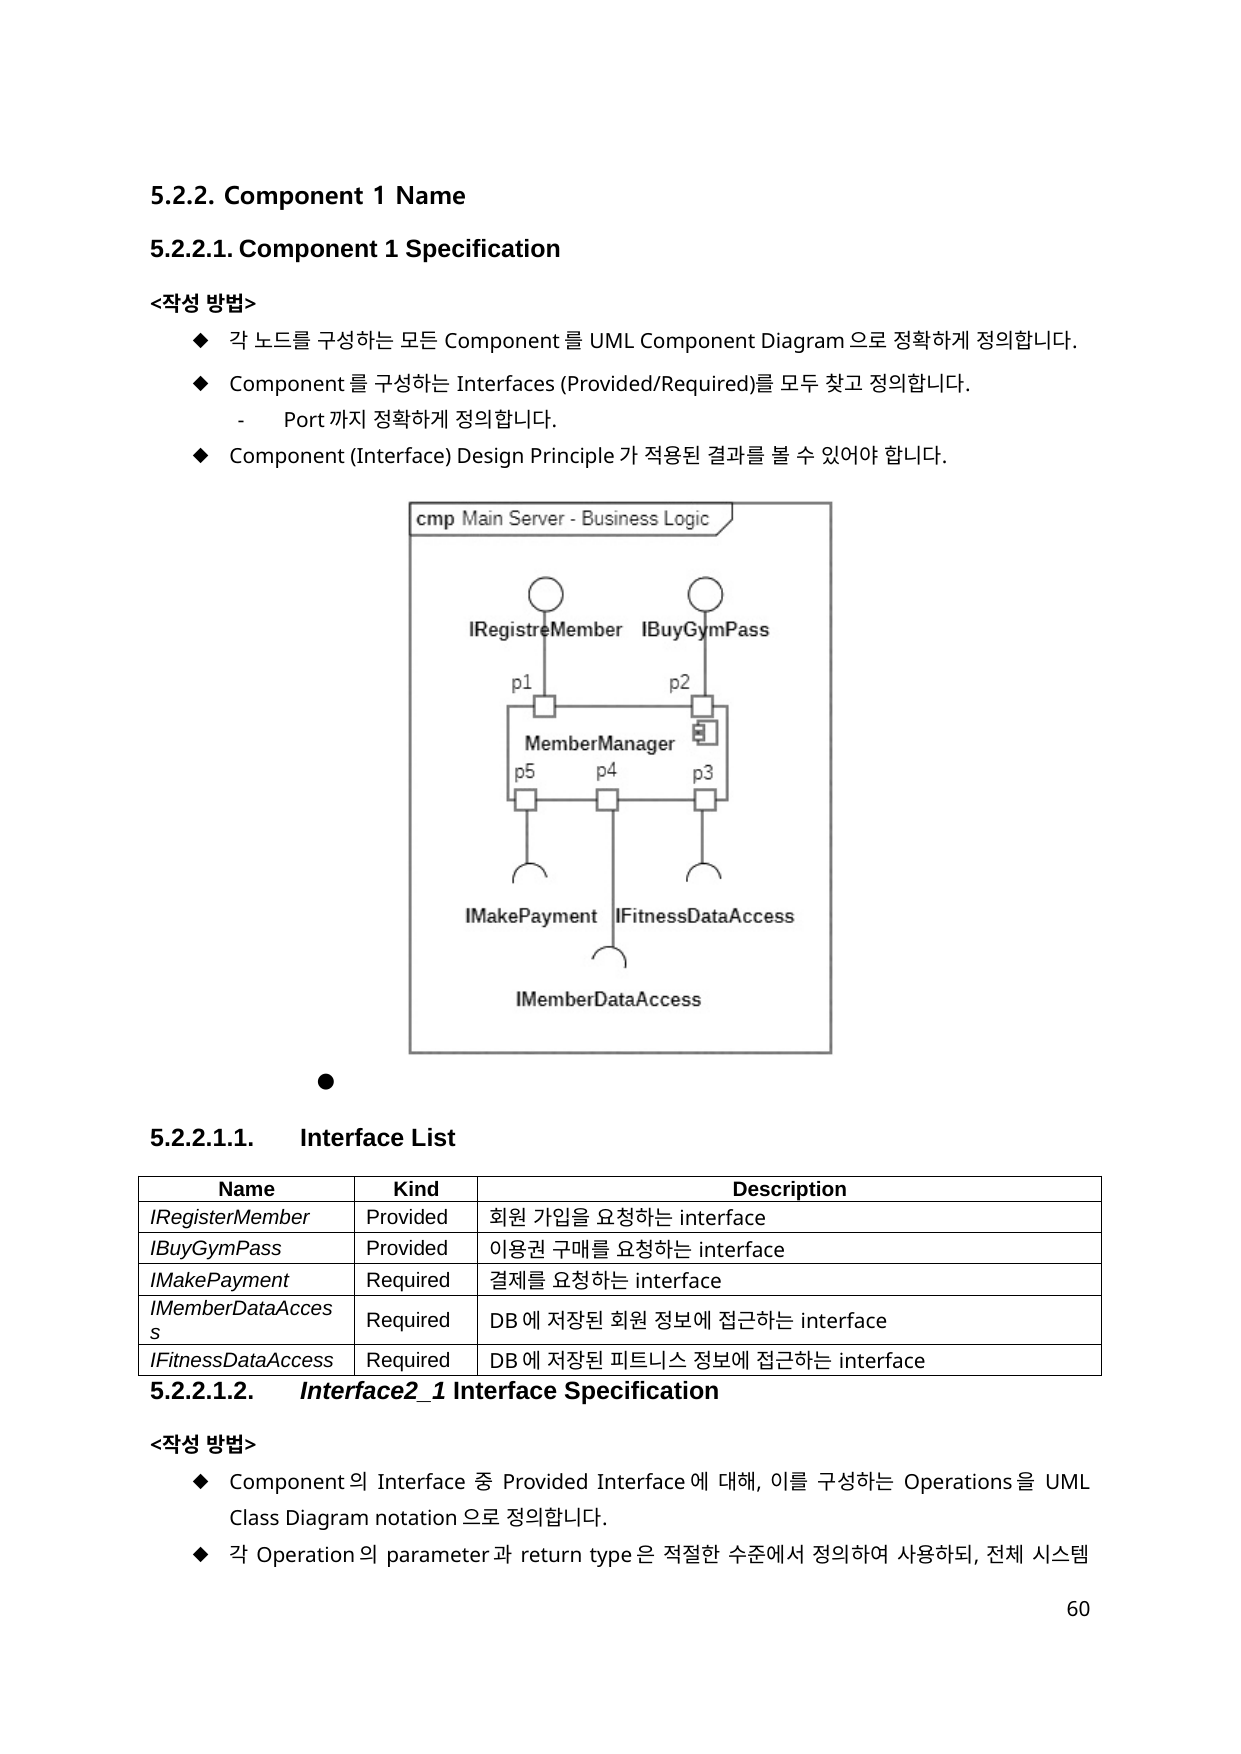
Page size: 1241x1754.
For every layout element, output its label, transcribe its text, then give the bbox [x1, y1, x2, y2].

table_cell [478, 1264, 1101, 1294]
table_header Name [139, 1177, 354, 1201]
subtitle Interface2_1 Interface Specification [150, 1376, 1090, 1405]
table_cell Required [355, 1345, 477, 1375]
picture [406, 499, 834, 1056]
table_cell [478, 1345, 1101, 1375]
table_header Description [478, 1177, 1101, 1201]
table_header Kind [355, 1177, 477, 1201]
subtitle Interface List [150, 1123, 1090, 1152]
table_cell IBuyGymPass [139, 1233, 354, 1263]
subtitle Component 1 Specification [150, 234, 1090, 263]
table_cell IFitnessDataAccess [139, 1345, 354, 1375]
table_cell [478, 1202, 1101, 1232]
subtitle Component 1 Name [150, 177, 1090, 210]
table_cell [478, 1233, 1101, 1263]
table_cell Provided [355, 1233, 477, 1263]
table_cell [478, 1296, 1101, 1343]
table_cell Required [355, 1264, 477, 1294]
table_cell IMakePayment [139, 1264, 354, 1294]
table_cell Required [355, 1296, 477, 1343]
table_cell IRegisterMember [139, 1202, 354, 1232]
table_cell IMemberDataAccess [139, 1296, 354, 1343]
table_cell Provided [355, 1202, 477, 1232]
